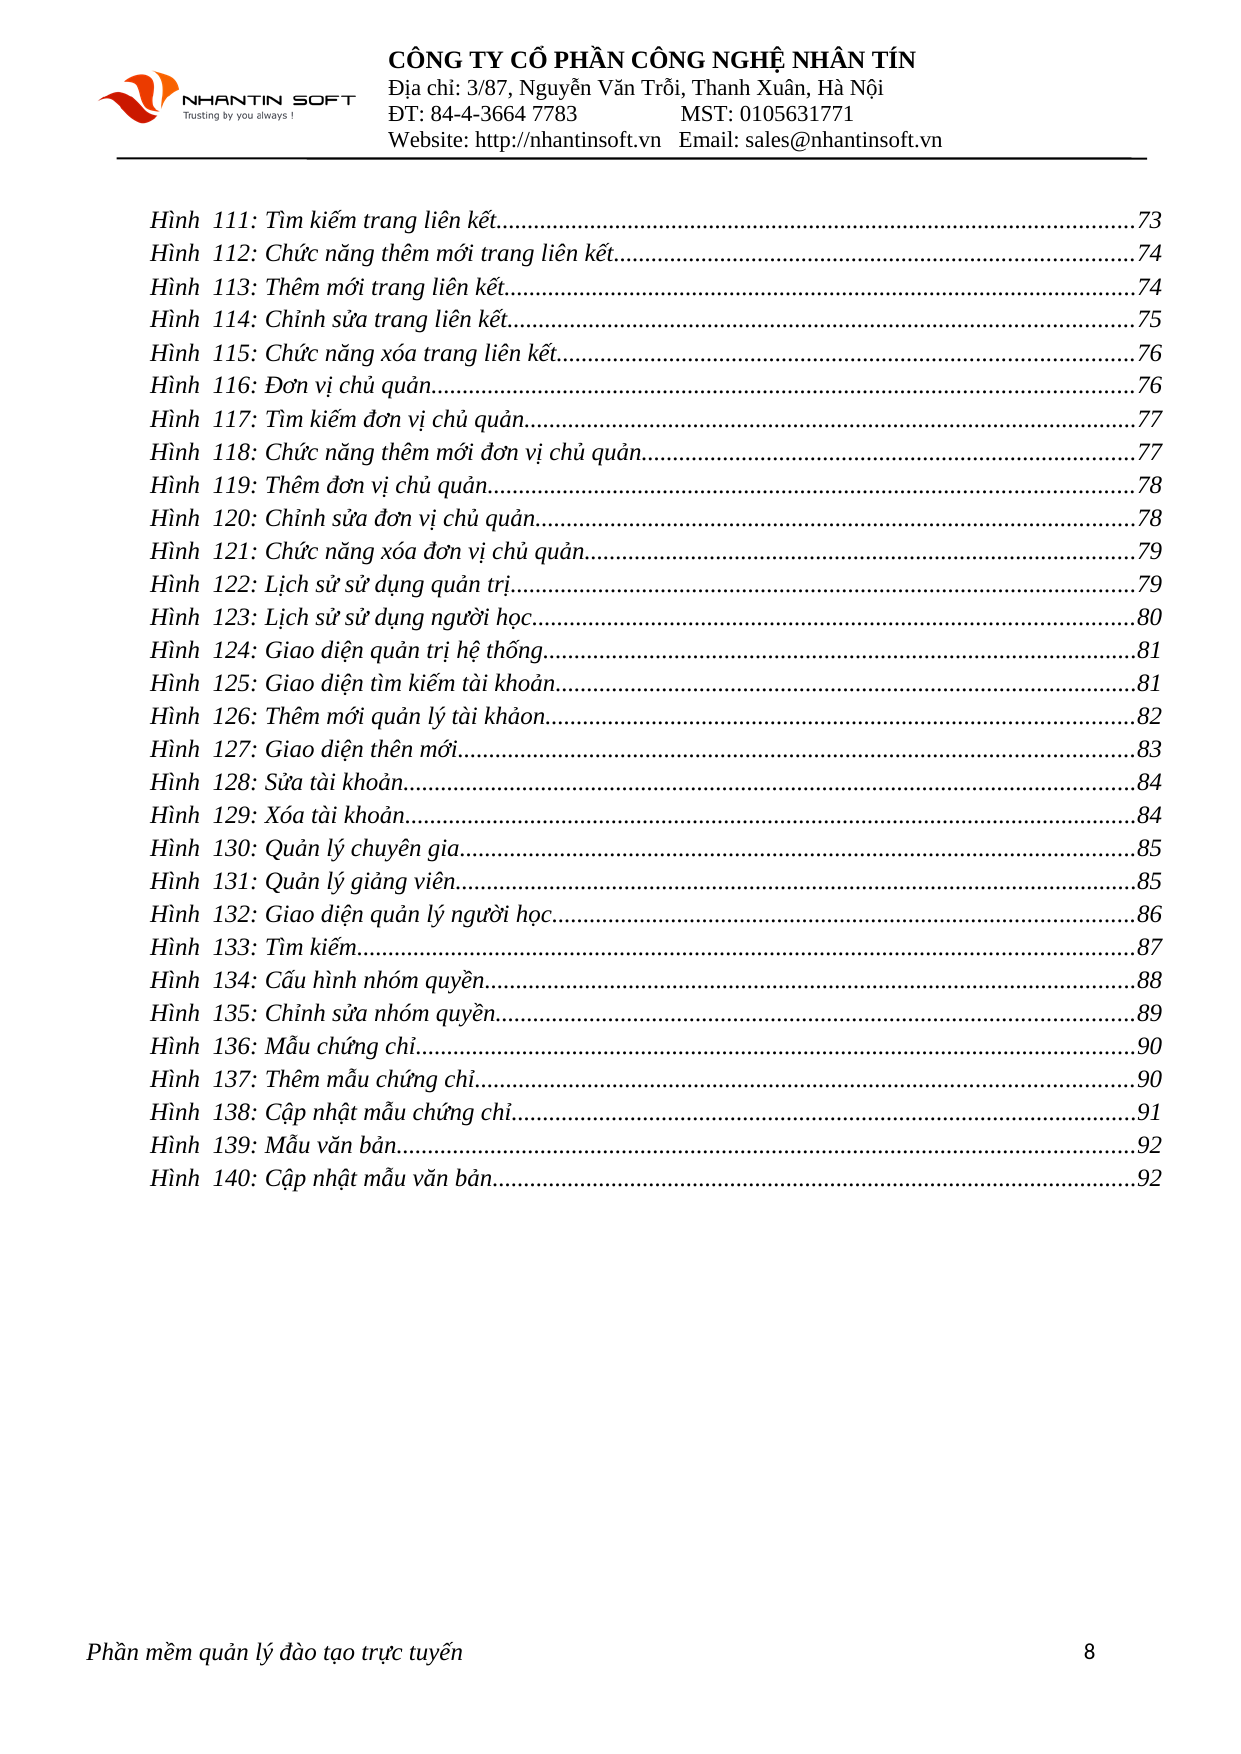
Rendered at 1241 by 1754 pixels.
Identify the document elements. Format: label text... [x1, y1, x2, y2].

text Hình 124: Giao diện quản trị hệ thống 81 [150, 635, 1165, 663]
text Hình 114: Chỉnh sửa trang liên kết 75 [150, 304, 1165, 333]
text Hình 116: Đơn vị chủ quản 76 [150, 371, 1165, 399]
text Hình 127: Giao diện thên mới 83 [150, 734, 1165, 763]
text Hình 120: Chỉnh sửa đơn vị chủ quản 78 [150, 503, 1165, 531]
text Hình 140: Cập nhật mẫu văn bản 92 [150, 1163, 1165, 1192]
text Hình 111: Tìm kiếm trang liên kết 73 [150, 206, 1165, 234]
text Hình 117: Tìm kiếm đơn vị chủ quản 77 [150, 404, 1165, 432]
text Hình 135: Chỉnh sửa nhóm quyền 89 [150, 998, 1165, 1027]
text Hình 137: Thêm mẫu chứng chỉ 90 [150, 1064, 1165, 1093]
text Hình 132: Giao diện quản lý người học 86 [150, 899, 1165, 928]
text Hình 128: Sửa tài khoản 84 [150, 767, 1165, 796]
text Hình 113: Thêm mới trang liên kết 74 [150, 272, 1165, 300]
picture [86, 45, 366, 150]
text Hình 139: Mẫu văn bản 92 [150, 1130, 1165, 1159]
text Hình 115: Chức năng xóa trang liên kết 76 [150, 338, 1165, 366]
text Hình 134: Cấu hình nhóm quyền 88 [150, 965, 1165, 994]
text Hình 123: Lịch sử sử dụng người học 80 [150, 602, 1165, 631]
text Hình 133: Tìm kiếm 87 [150, 932, 1165, 961]
text Hình 112: Chức năng thêm mới trang liên kết 74 [150, 238, 1165, 267]
text Hình 119: Thêm đơn vị chủ quản 78 [150, 470, 1165, 498]
text Hình 122: Lịch sử sử dụng quản trị 79 [150, 569, 1165, 597]
text Hình 125: Giao diện tìm kiếm tài khoản 81 [150, 668, 1165, 697]
text Hình 126: Thêm mới quản lý tài khảon 82 [150, 701, 1165, 729]
text Hình 131: Quản lý giảng viên 85 [150, 866, 1165, 895]
text Hình 118: Chức năng thêm mới đơn vị chủ quản 77 [150, 437, 1165, 465]
text Hình 136: Mẫu chứng chỉ 90 [150, 1031, 1165, 1060]
text Hình 121: Chức năng xóa đơn vị chủ quản 79 [150, 536, 1165, 564]
text Hình 129: Xóa tài khoản 84 [150, 800, 1165, 829]
text Hình 130: Quản lý chuyên gia 85 [150, 833, 1165, 862]
text Hình 138: Cập nhật mẫu chứng chỉ 91 [150, 1097, 1165, 1126]
